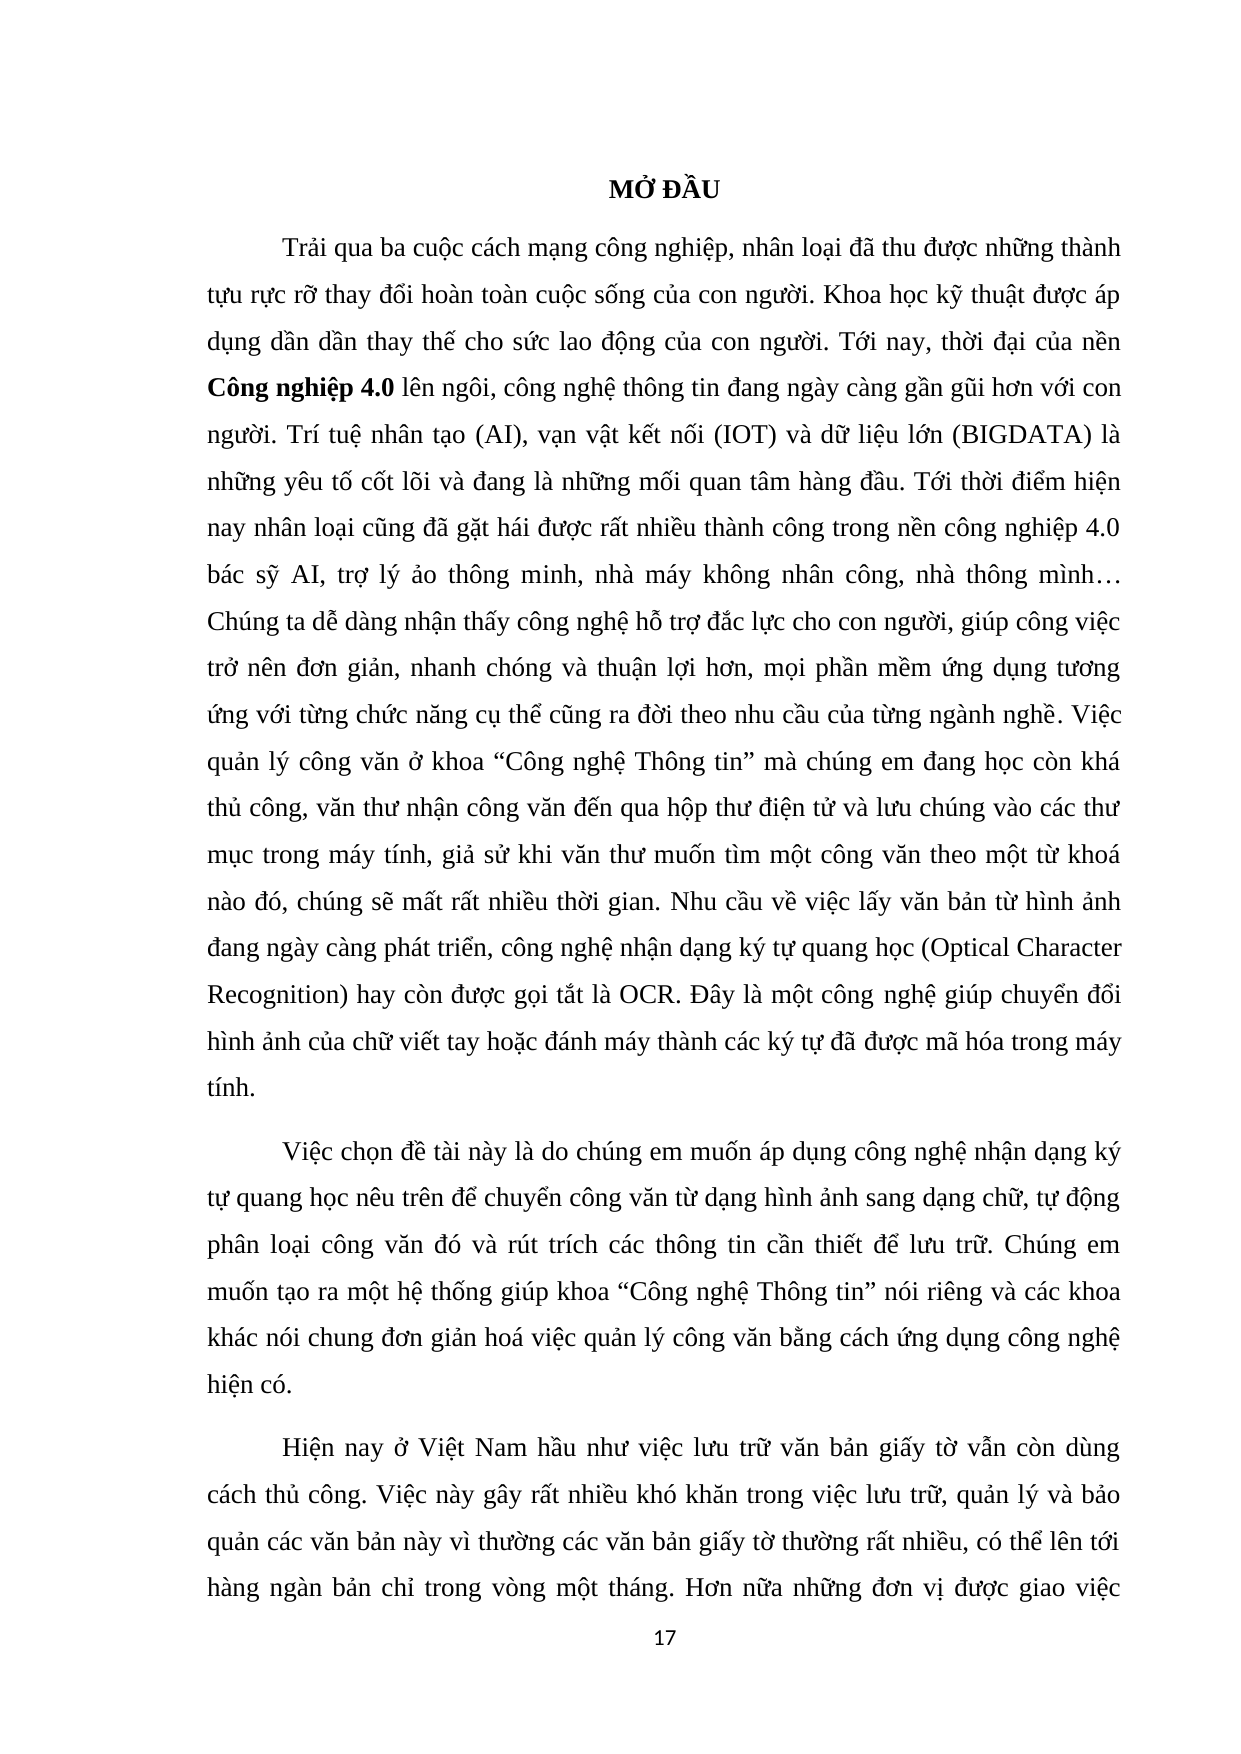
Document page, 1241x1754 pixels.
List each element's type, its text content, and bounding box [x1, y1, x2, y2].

text Trải qua ba cuộc cách mạng công nghiệp, nhân loại đã thu được những thành tựu rực rỡ thay đổi hoàn toàn cuộc sống của con người. Khoa học kỹ thuật được áp dụng dần dần thay thế cho sức lao động của con người. Tới nay, thời đại của nền Công nghiệp 4.0 lên ngôi, công nghệ thông tin đang ngày càng gần gũi hơn với con người. Trí tuệ nhân tạo (AI), vạn vật kết nối (IOT) và dữ liệu lớn (BIGDATA) là những yêu tố cốt lõi và đang là những mối quan tâm hàng đầu. Tới thời điểm hiện nay nhân loại cũng đã gặt hái được rất nhiều thành công trong nền công nghiệp 4.0 bác sỹ AI, trợ lý ảo thông minh, nhà máy không nhân công, nhà thông mình… Chúng ta dễ dàng nhận thấy công nghệ hỗ trợ đắc lực cho con người, giúp công việc trở nên đơn giản, nhanh chóng và thuận lợi hơn, mọi phần mềm ứng dụng tương ứng với từng chức năng cụ thể cũng ra đời theo nhu cầu của từng ngành nghề. Việc quản lý công văn ở khoa “Công nghệ Thông tin” mà chúng em đang học còn khá thủ công, văn thư nhận công văn đến qua hộp thư điện tử và lưu chúng vào các thư mục trong máy tính, giả sử khi văn thư muốn tìm một công văn theo một từ khoá nào đó, chúng sẽ mất rất nhiều thời gian. Nhu cầu về việc lấy văn bản từ hình ảnh đang ngày càng phát triển, công nghệ nhận dạng ký tự quang học (Optical Character Recognition) hay còn được gọi tắt là OCR. Đây là một công nghệ giúp chuyển đổi hình ảnh của chữ viết tay hoặc đánh máy thành các ký tự đã được mã hóa trong máy tính. [207, 231, 1122, 1102]
subtitle MỞ ĐẦU [207, 173, 1122, 204]
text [207, 1431, 1122, 1602]
text Việc chọn đề tài này là do chúng em muốn áp dụng công nghệ nhận dạng ký tự quang học nêu trên để chuyển công văn từ dạng hình ảnh sang dạng chữ, tự động phân loại công văn đó và rút trích các thông tin cần thiết để lưu trữ. Chúng em muốn tạo ra một hệ thống giúp khoa “Công nghệ Thông tin” nói riêng và các khoa khác nói chung đơn giản hoá việc quản lý công văn bằng cách ứng dụng công nghệ hiện có. [207, 1134, 1122, 1399]
